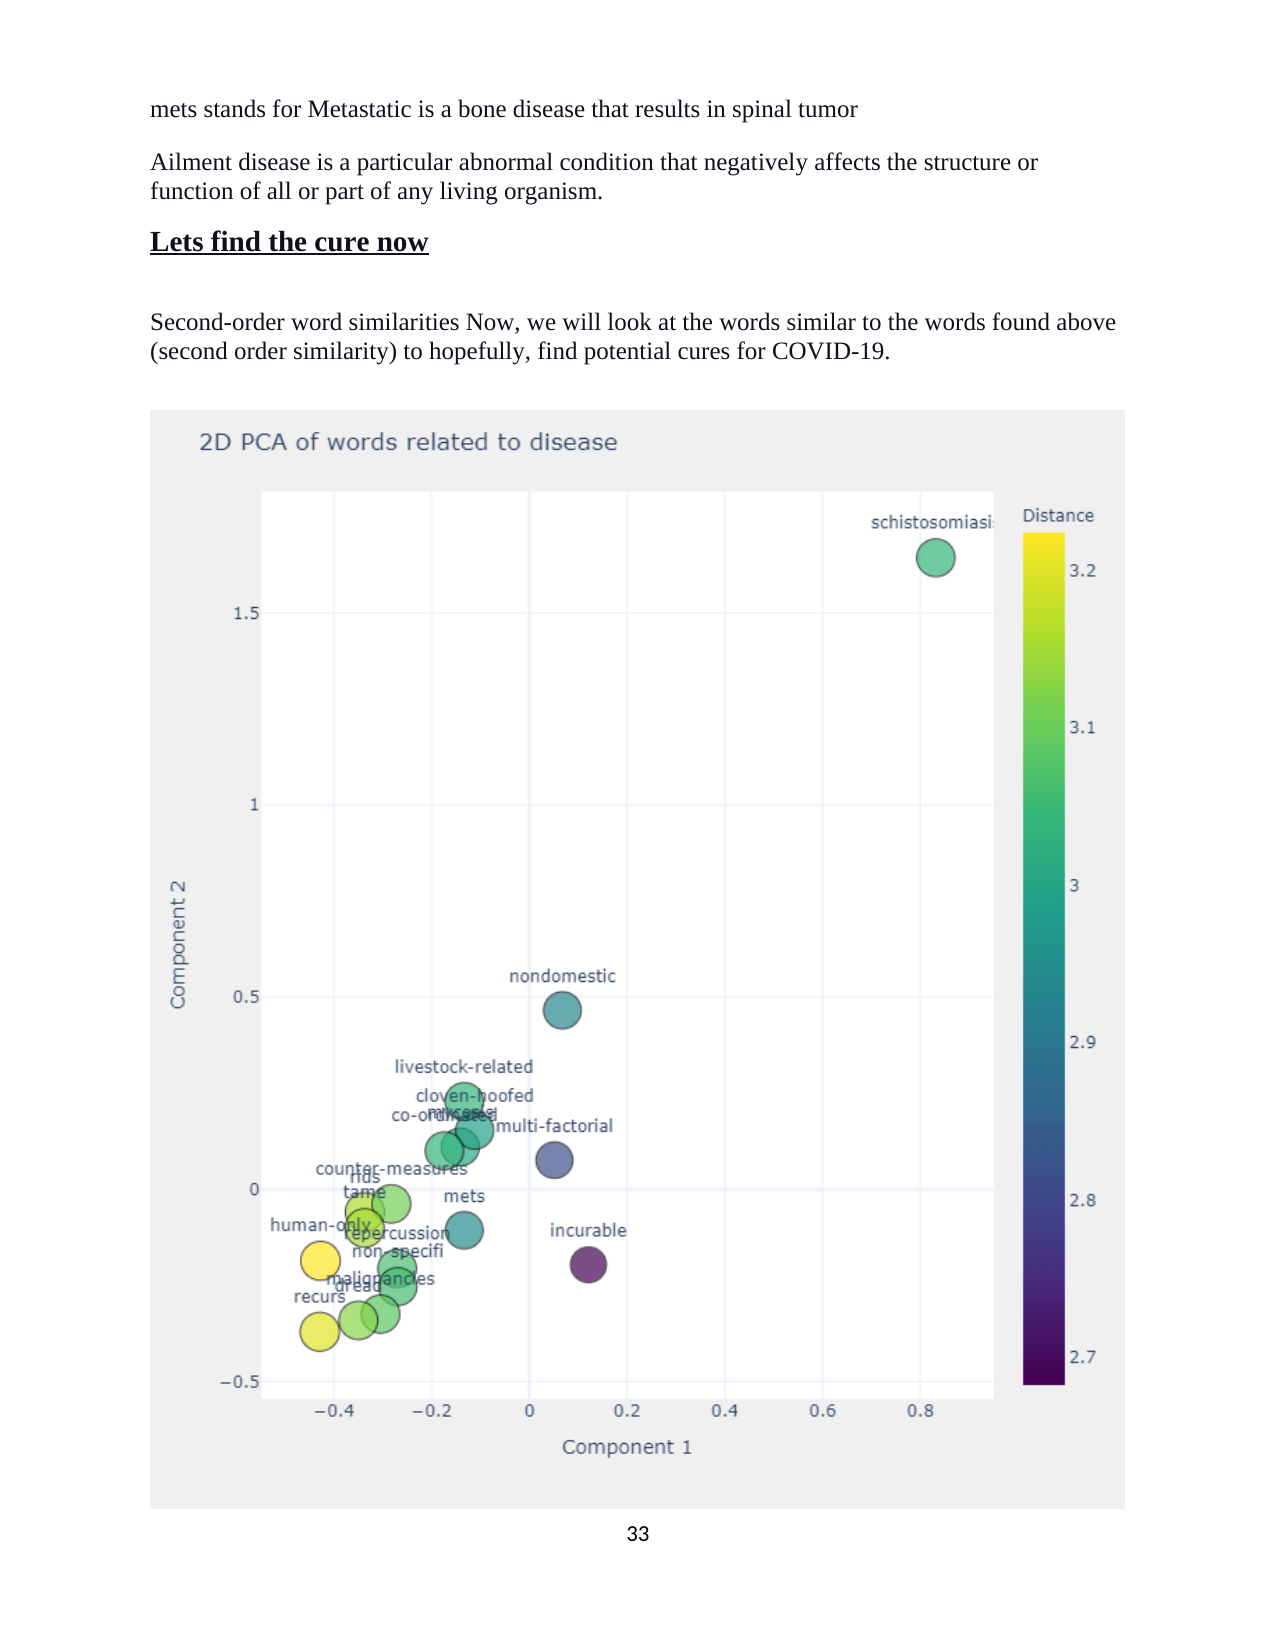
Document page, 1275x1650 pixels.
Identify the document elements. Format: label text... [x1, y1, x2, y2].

text Second-order word similarities Now, we will look at the words similar to the words found above (second order similarity) to hopefully, find potential cures for COVID-19. [150, 307, 1125, 365]
subtitle Lets find the cure now [150, 224, 1125, 258]
picture [150, 410, 1125, 1509]
text mets stands for Metastatic is a bone disease that results in spinal tumor [150, 94, 1125, 122]
text Ailment disease is a particular abnormal condition that negatively affects the structure or function of all or part of any living organism. [150, 147, 1125, 205]
